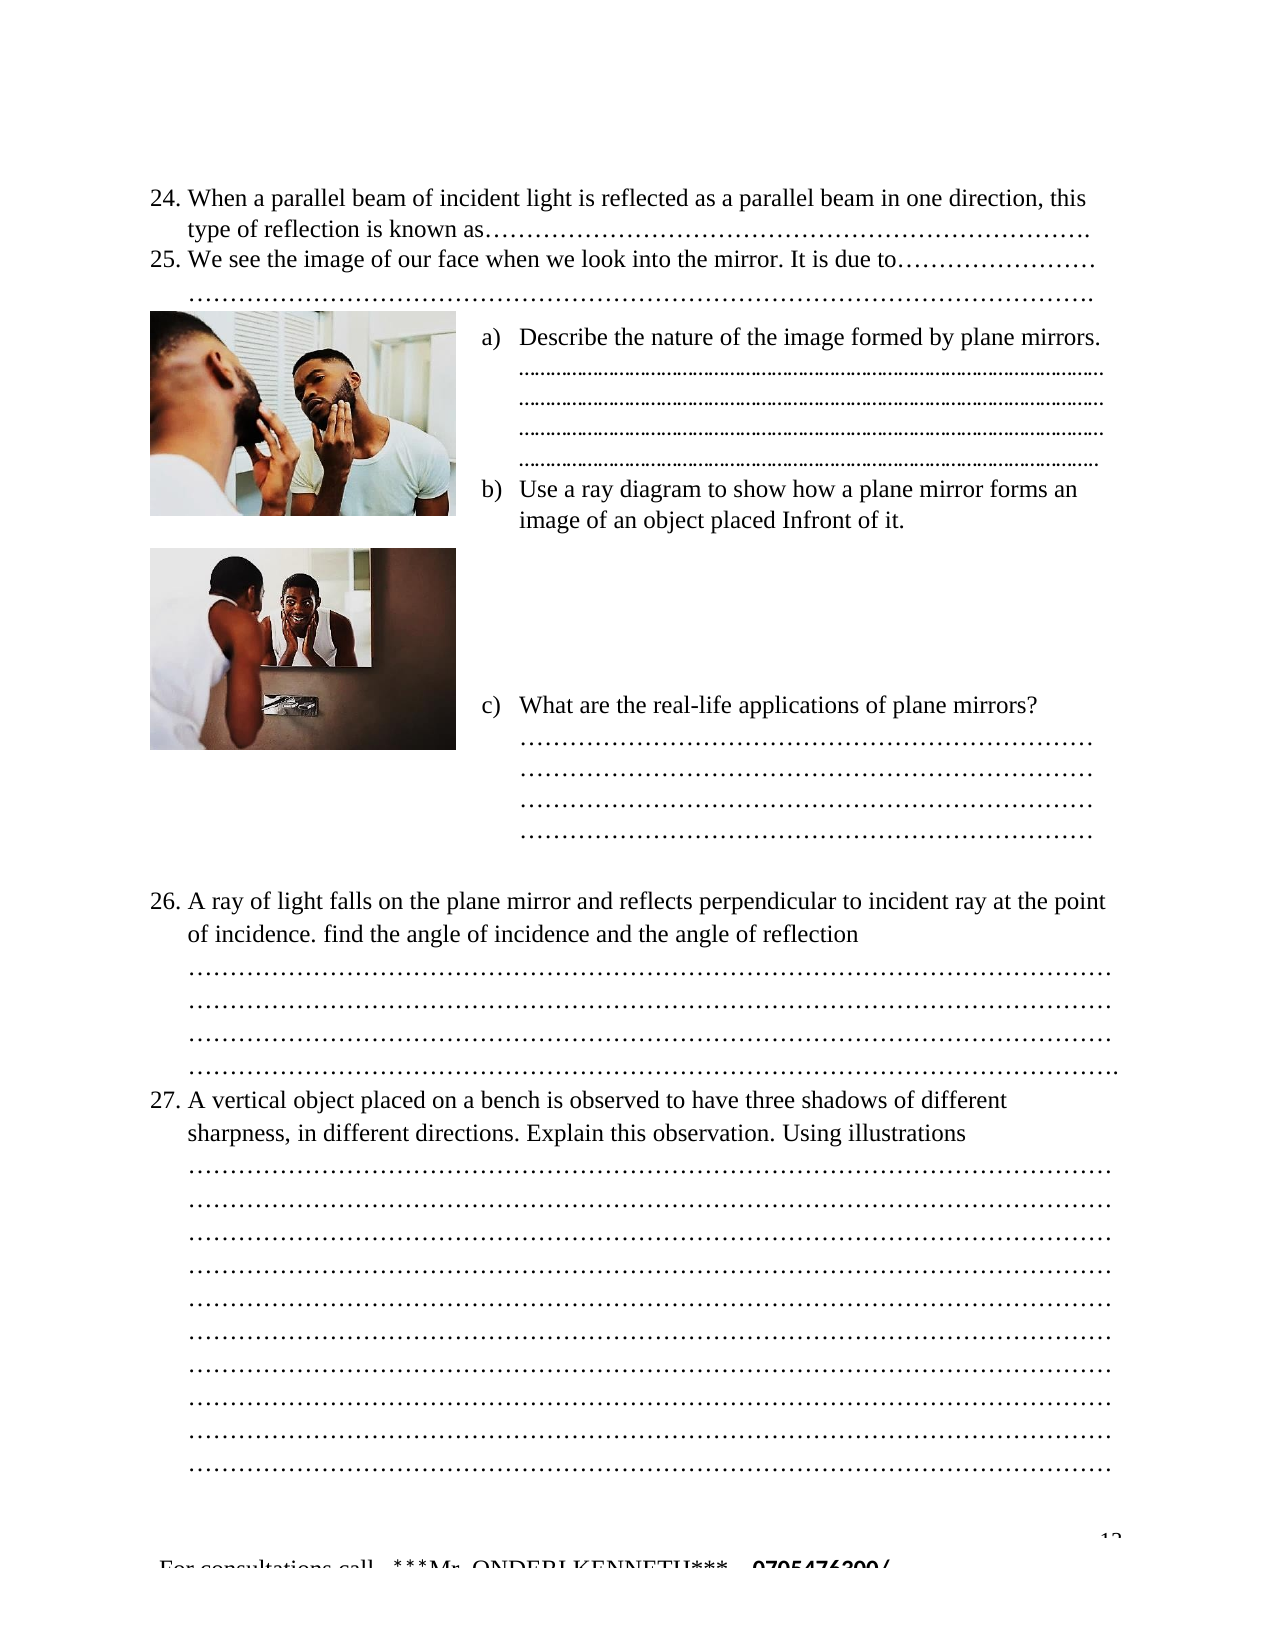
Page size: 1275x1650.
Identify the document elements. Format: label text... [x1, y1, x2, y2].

text …………………………………………………………… [519, 784, 1219, 812]
text ………………………………………………………………………………………………… [187, 1283, 1219, 1312]
list Describe the nature of the image formed by plane mirrors. [481, 322, 1219, 351]
text ………………………………………………………………………………………………… [187, 1382, 1219, 1411]
text ………………………………………………………………………………………………… [519, 413, 1219, 442]
list A ray of light falls on the plane mirror and reflects perpendicular to incident ray at the point of incidence. find the angle of incidence and the angle of reflection [150, 886, 1106, 948]
text ………………………………………………………………………………………………… [187, 1018, 1219, 1047]
text …………………………………………………………… [519, 815, 1219, 843]
text ………………………………………………………………………………………………… [187, 1415, 1219, 1444]
text ……………………………………………………………………………………………….. [519, 444, 1219, 472]
text ………………………………………………………………………………………………… [519, 353, 1219, 381]
list Use a ray diagram to show how a plane mirror forms an image of an object placed Infront of it. [481, 474, 1078, 534]
list A vertical object placed on a bench is observed to have three shadows of different sharpness, in different directions. Explain this observation. Using illustrations [150, 1085, 1116, 1146]
text ………………………………………………………………………………………………… [187, 1184, 1219, 1212]
text ………………………………………………………………………………………………… [187, 1349, 1219, 1378]
picture [150, 548, 456, 750]
text …………………………………………………………… [519, 722, 1219, 750]
text ………………………………………………………………………………………………… [187, 952, 1219, 981]
text ………………………………………………………………………………………………. [187, 278, 1219, 307]
text ………………………………………………………………………………………………… [187, 1250, 1219, 1279]
text ………………………………………………………………………………………………… [187, 1448, 1219, 1477]
text …………………………………………………………… [519, 753, 1219, 781]
text ………………………………………………………………………………………………… [187, 1151, 1219, 1179]
text …………………………………………………………………………………………………. [187, 1051, 1219, 1080]
list What are the real-life applications of plane mirrors? [481, 691, 1219, 719]
text ………………………………………………………………………………………………… [187, 1316, 1219, 1345]
text ………………………………………………………………………………………………… [187, 1217, 1219, 1245]
text ………………………………………………………………………………………………… [187, 985, 1219, 1014]
list When a parallel beam of incident light is reflected as a parallel beam in one direction, this type of reflection is known as………………………………………………………………. [150, 183, 1091, 243]
picture [150, 311, 456, 516]
list We see the image of our face when we look into the mirror. It is due to…………………… [150, 245, 1219, 274]
text ………………………………………………………………………………………………… [519, 383, 1219, 411]
